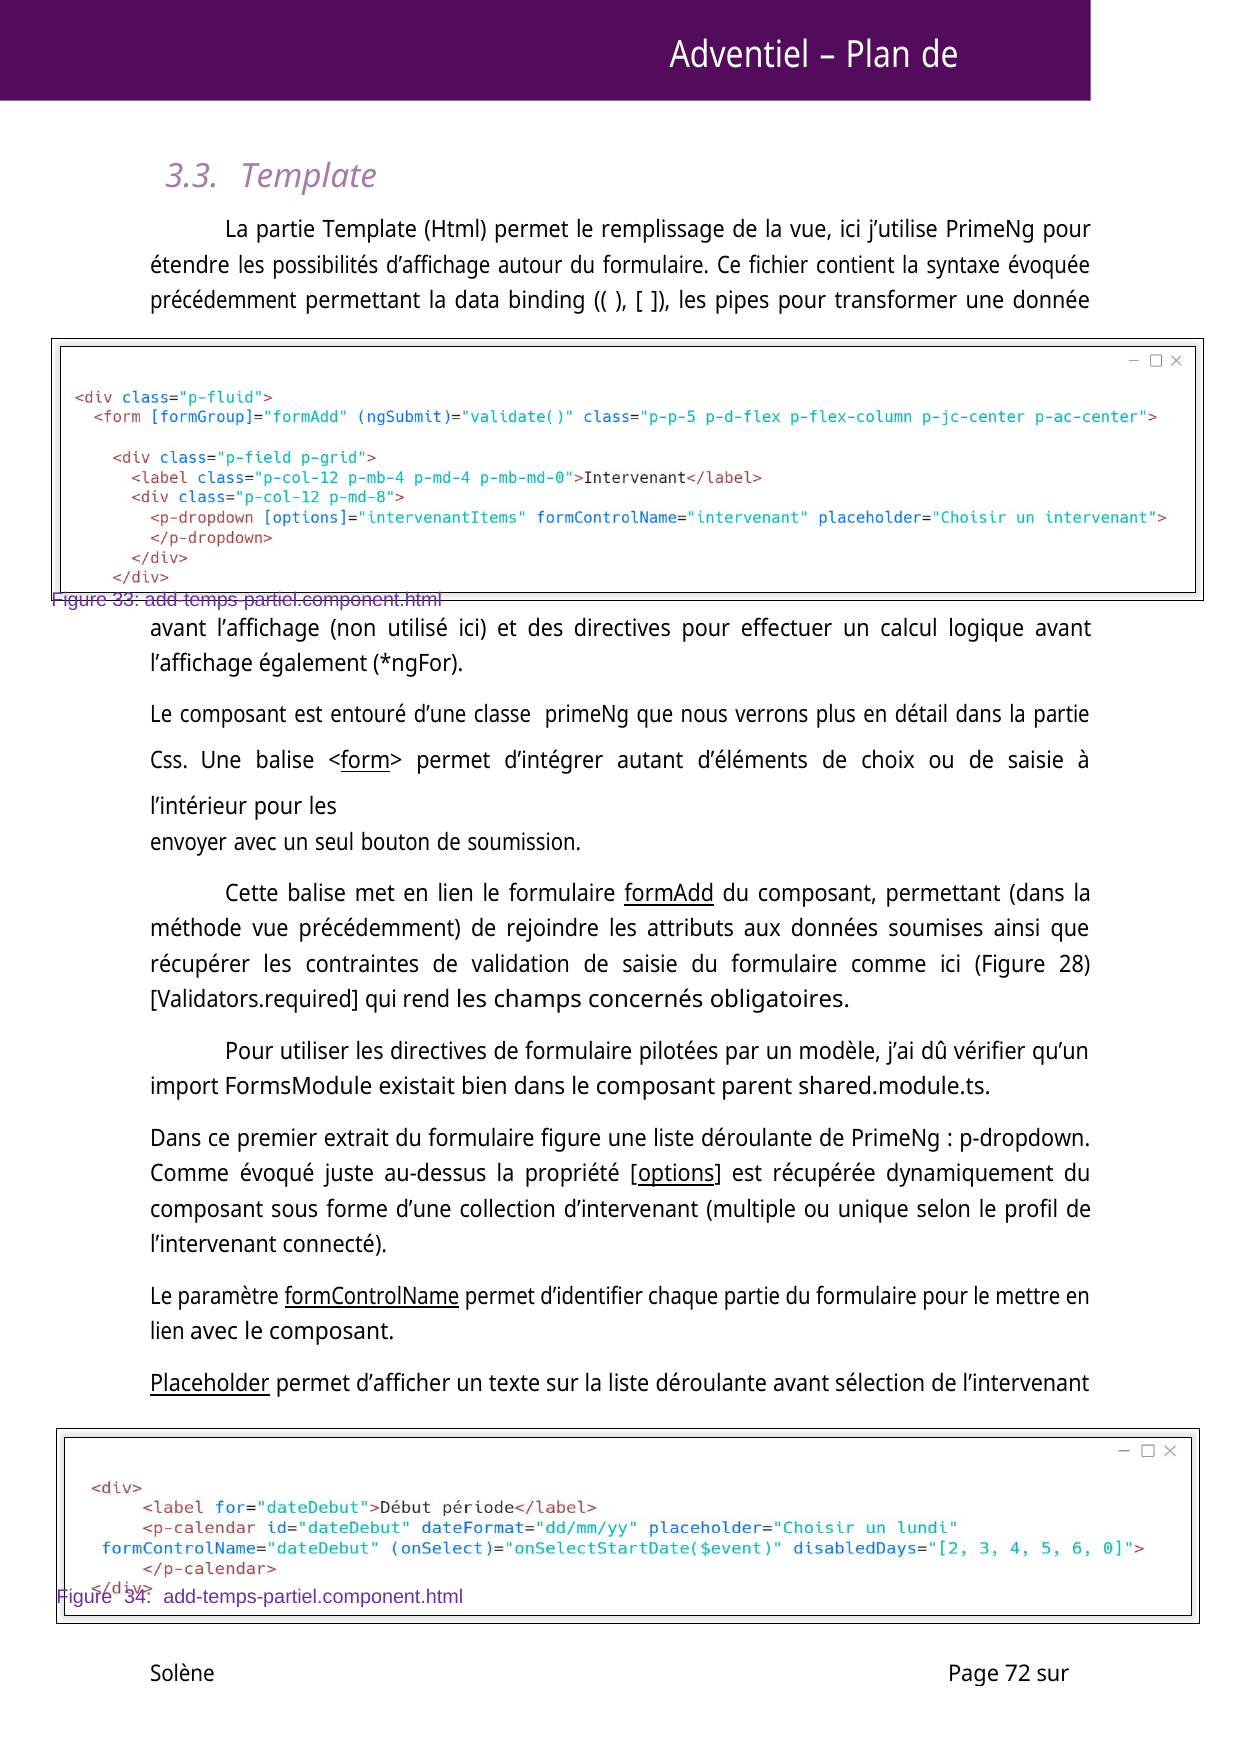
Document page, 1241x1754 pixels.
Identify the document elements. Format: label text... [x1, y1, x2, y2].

text Le paramètre formControlName permet d’identifier chaque partie du formulaire pour le mettre en lien avec le composant. [150, 1279, 1091, 1347]
text Cette balise met en lien le formulaire formAdd du composant, permettant (dans la méthode vue précédemment) de rejoindre les attributs aux données soumises ainsi que récupérer les contraintes de validation de saisie du formulaire comme ici (Figure 28) [Validators.required] qui rend les champs concernés obligatoires. [150, 876, 1091, 1014]
picture [120, 593, 131, 600]
text Dans ce premier extrait du formulaire figure une liste déroulante de PrimeNg : p-dropdown. Comme évoqué juste au-dessus la propriété [options] est récupérée dynamiquement du composant sous forme d’une collection d’intervenant (multiple ou unique selon le profil de l’intervenant connecté). [150, 1121, 1091, 1259]
picture [131, 593, 150, 600]
picture [52, 339, 150, 600]
subtitle Template [165, 151, 1240, 197]
text Placeholder permet d’afficher un texte sur la liste déroulante avant sélection de l’intervenant par l’utilisateur. [150, 1366, 1091, 1399]
picture [54, 593, 120, 600]
picture [57, 1429, 1199, 1623]
picture [1091, 339, 1203, 600]
picture [1091, 347, 1195, 592]
text envoyer avec un seul bouton de soumission. [150, 824, 1240, 857]
text La partie Template (Html) permet le remplissage de la vue, ici j’utilise PrimeNg pour étendre les possibilités d’affichage autour du formulaire. Ce fichier contient la syntaxe évoquée précédemment permettant la data binding (( ), [ ]), les pipes pour transformer une donnée avant l’affichage (non utilisé ici) et des directives pour effectuer un calcul logique avant l’affichage également (*ngFor). [150, 212, 1091, 679]
text Pour utiliser les directives de formulaire pilotées par un modèle, j’ai dû vérifier qu’un import FormsModule existait bien dans le composant parent shared.module.ts. [150, 1034, 1091, 1102]
picture [61, 347, 150, 592]
text Le composant est entouré d’une classe primeNg que nous verrons plus en détail dans la partie Css. Une balise <form> permet d’intégrer autant d’éléments de choix ou de saisie à l’intérieur pour les [150, 684, 1090, 821]
